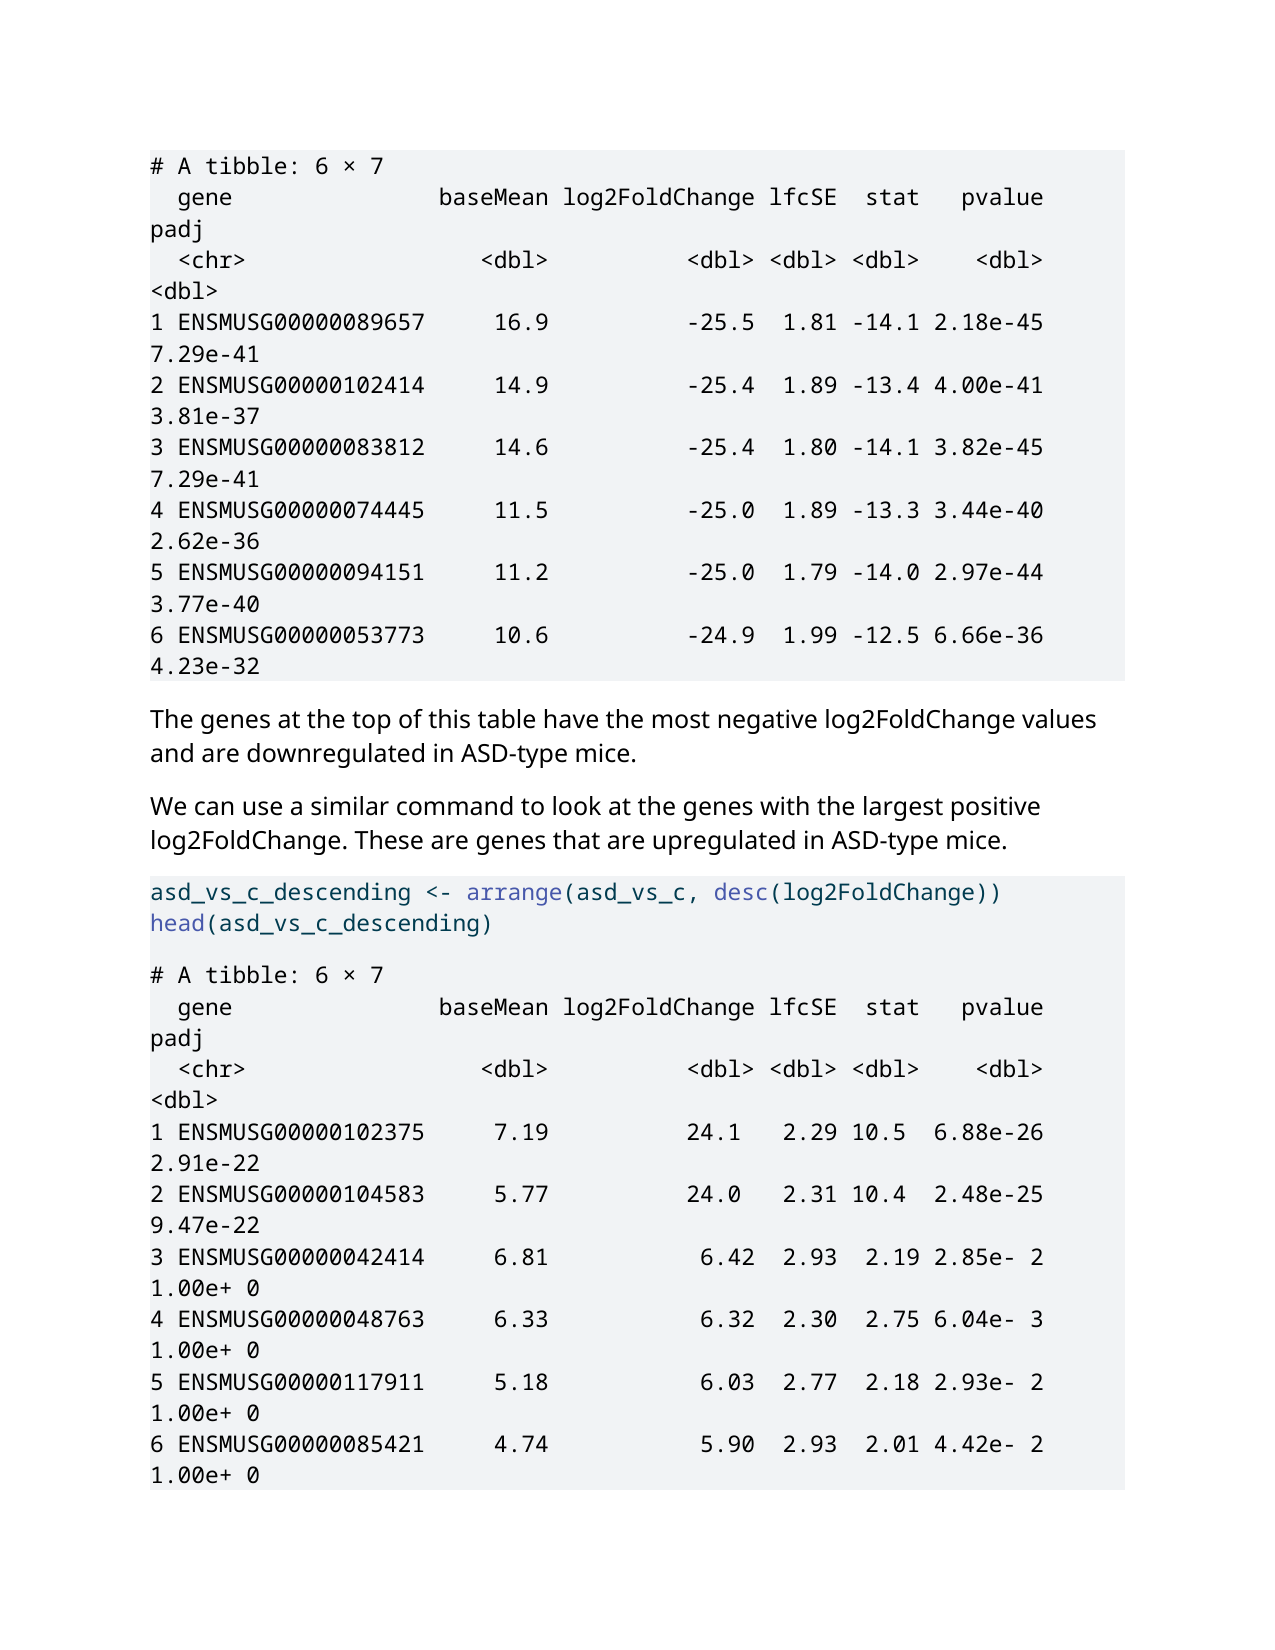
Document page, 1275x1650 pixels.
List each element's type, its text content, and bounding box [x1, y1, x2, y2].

text # A tibble: 6 × 7 gene baseMean log2FoldChange lfcSE stat pvalue padj <chr> <dbl> <dbl> <dbl> <dbl> <dbl> <dbl> 1 ENSMUSG00000102375 7.19 24.1 2.29 10.5 6.88e-26 2.91e-22 2 ENSMUSG00000104583 5.77 24.0 2.31 10.4 2.48e-25 9.47e-22 3 ENSMUSG00000042414 6.81 6.42 2.93 2.19 2.85e- 2 1.00e+ 0 4 ENSMUSG00000048763 6.33 6.32 2.30 2.75 6.04e- 3 1.00e+ 0 5 ENSMUSG00000117911 5.18 6.03 2.77 2.18 2.93e- 2 1.00e+ 0 6 ENSMUSG00000085421 4.74 5.90 2.93 2.01 4.42e- 2 1.00e+ 0 [150, 959, 1125, 1490]
text # A tibble: 6 × 7 gene baseMean log2FoldChange lfcSE stat pvalue padj <chr> <dbl> <dbl> <dbl> <dbl> <dbl> <dbl> 1 ENSMUSG00000089657 16.9 -25.5 1.81 -14.1 2.18e-45 7.29e-41 2 ENSMUSG00000102414 14.9 -25.4 1.89 -13.4 4.00e-41 3.81e-37 3 ENSMUSG00000083812 14.6 -25.4 1.80 -14.1 3.82e-45 7.29e-41 4 ENSMUSG00000074445 11.5 -25.0 1.89 -13.3 3.44e-40 2.62e-36 5 ENSMUSG00000094151 11.2 -25.0 1.79 -14.0 2.97e-44 3.77e-40 6 ENSMUSG00000053773 10.6 -24.9 1.99 -12.5 6.66e-36 4.23e-32 [150, 150, 1125, 681]
text asd_vs_c_descending <- arrange(asd_vs_c, desc(log2FoldChange)) head(asd_vs_c_descending) [494, 876, 1125, 938]
text We can use a similar command to look at the genes with the largest positive log2FoldChange. These are genes that are upregulated in ASD-type mice. [150, 789, 1125, 857]
text The genes at the top of this table have the most negative log2FoldChange values and are downregulated in ASD-type mice. [150, 702, 1125, 770]
